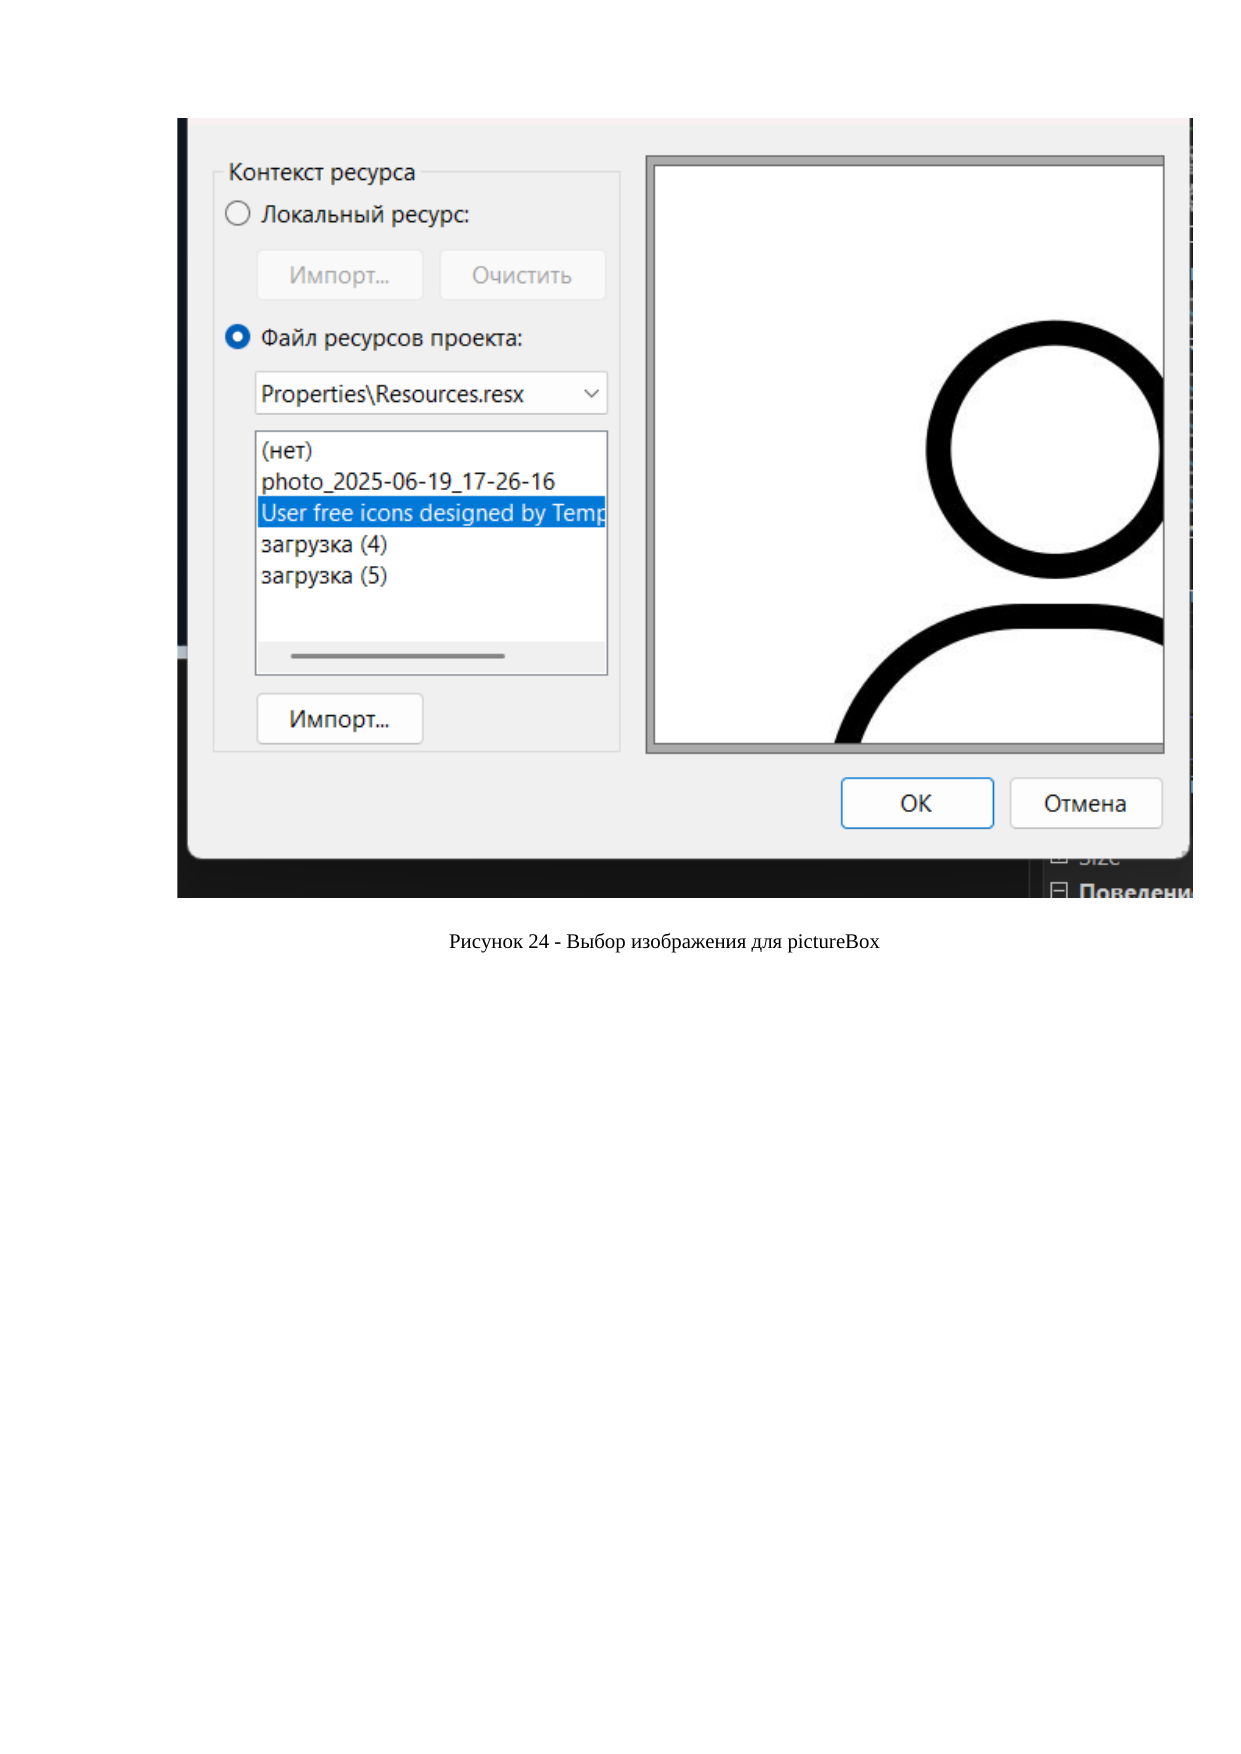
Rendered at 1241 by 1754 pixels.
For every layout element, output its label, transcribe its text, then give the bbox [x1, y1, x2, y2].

text Рисунок 24 - Выбор изображения для pictureBox [177, 928, 1152, 953]
picture [177, 118, 1193, 898]
